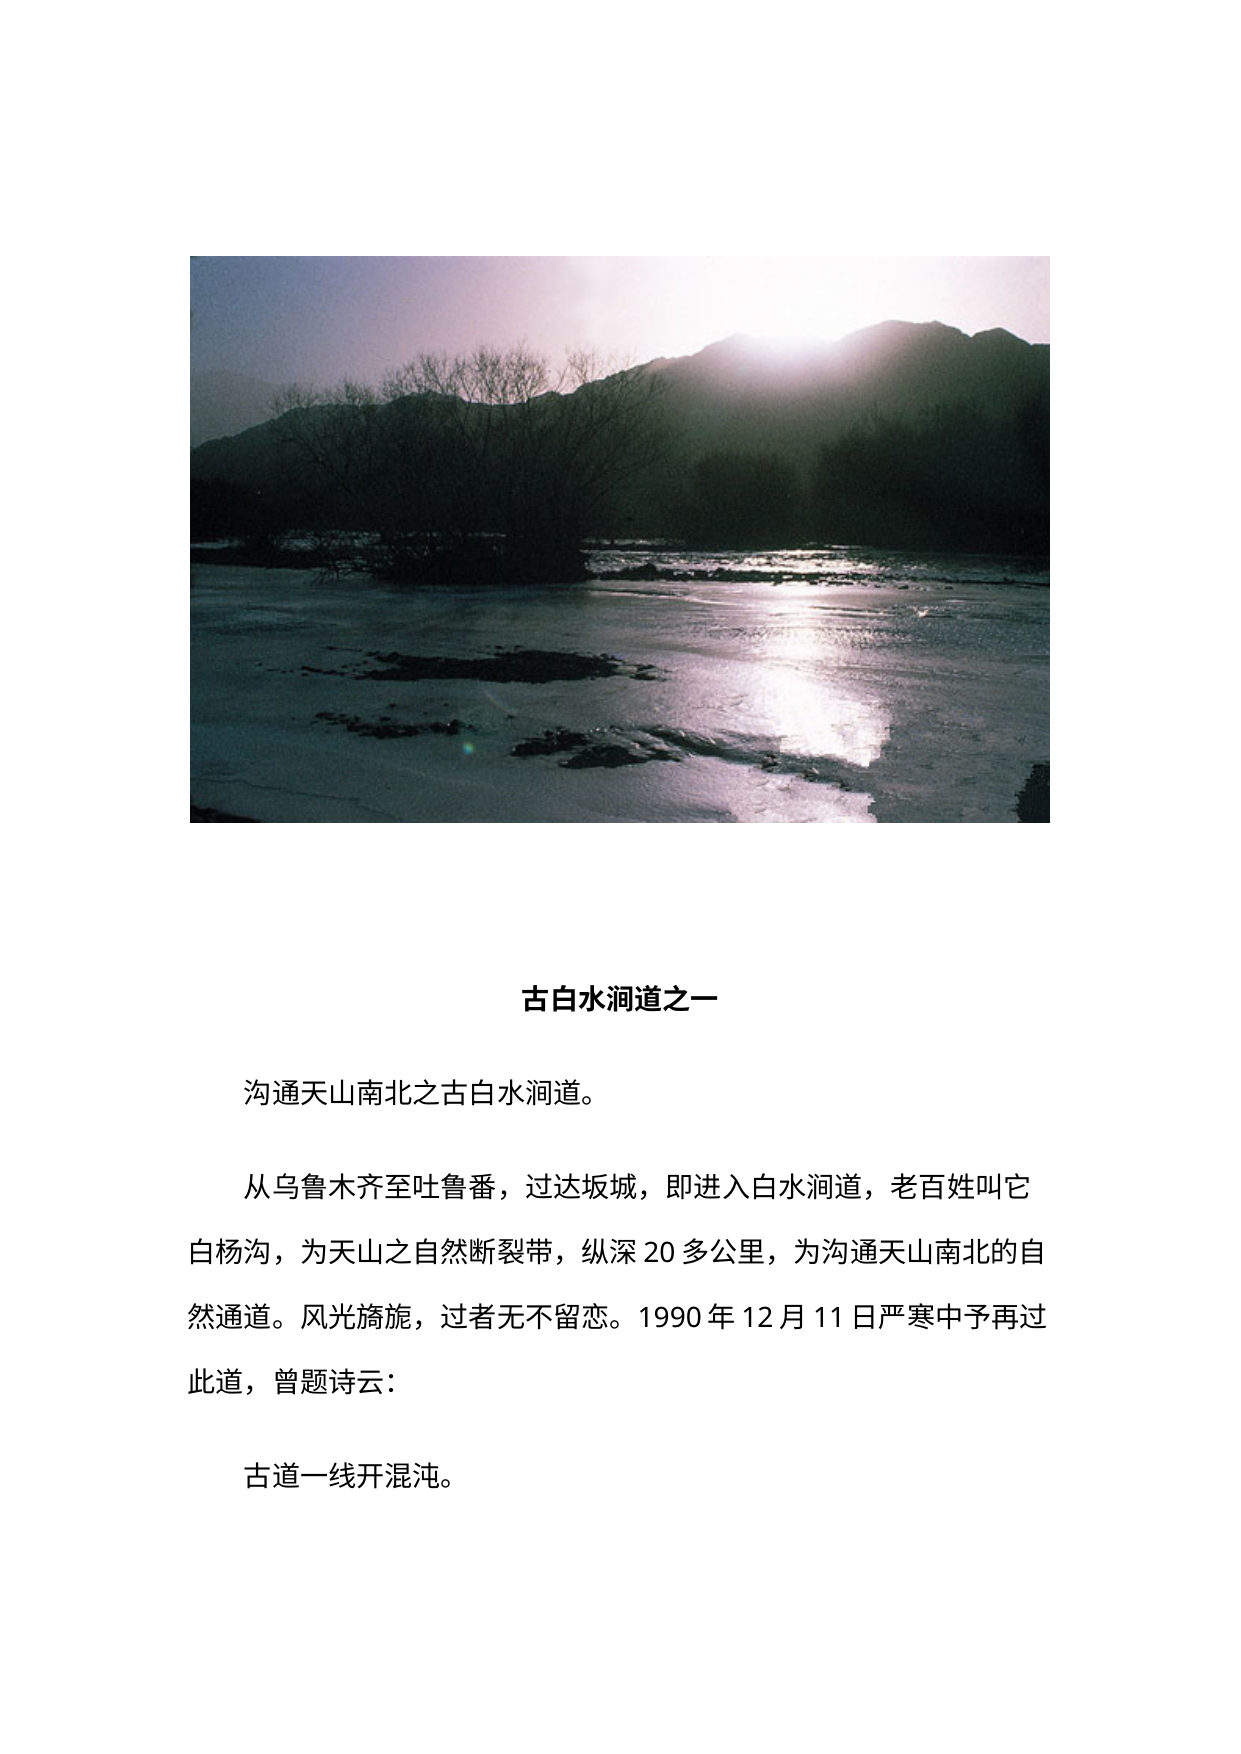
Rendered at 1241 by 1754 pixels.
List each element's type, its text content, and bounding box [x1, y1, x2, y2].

text 沟通天山南北之古白水涧道。 [187, 1059, 1053, 1124]
text 从乌鲁木齐至吐鲁番，过达坂城，即进入白水涧道，老百姓叫它白杨沟，为天山之自然断裂带，纵深20多公里，为沟通天山南北的自然通道。风光旖旎，过者无不留恋。1990年12月11日严寒中予再过此道，曾题诗云： [187, 1153, 1053, 1413]
text 古道一线开混沌。 [187, 1442, 1053, 1507]
picture [190, 256, 1050, 823]
text 古白水涧道之一 [187, 964, 1053, 1029]
